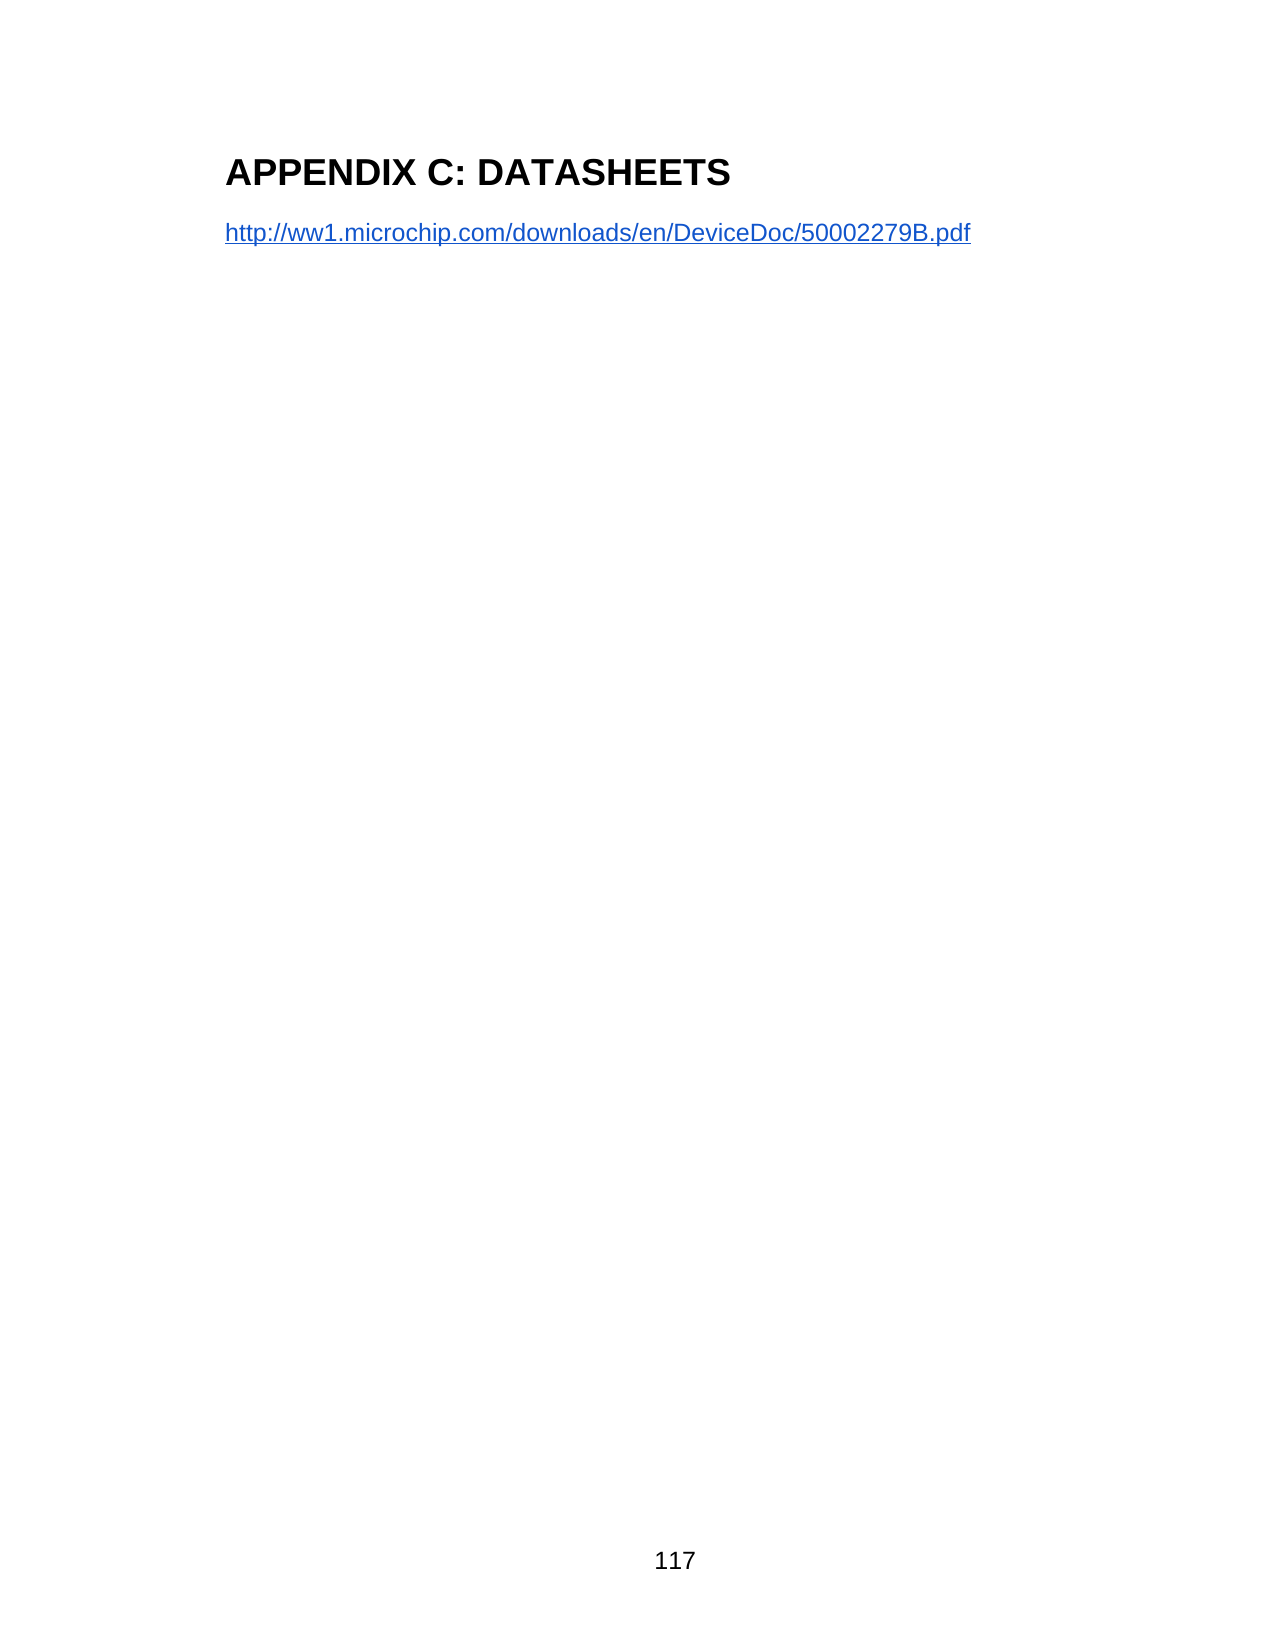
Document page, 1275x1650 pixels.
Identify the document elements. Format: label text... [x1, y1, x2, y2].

subtitle APPENDIX C: DATASHEETS [225, 150, 1125, 193]
text http://ww1.microchip.com/downloads/en/DeviceDoc/50002279B.pdf [225, 218, 1125, 247]
